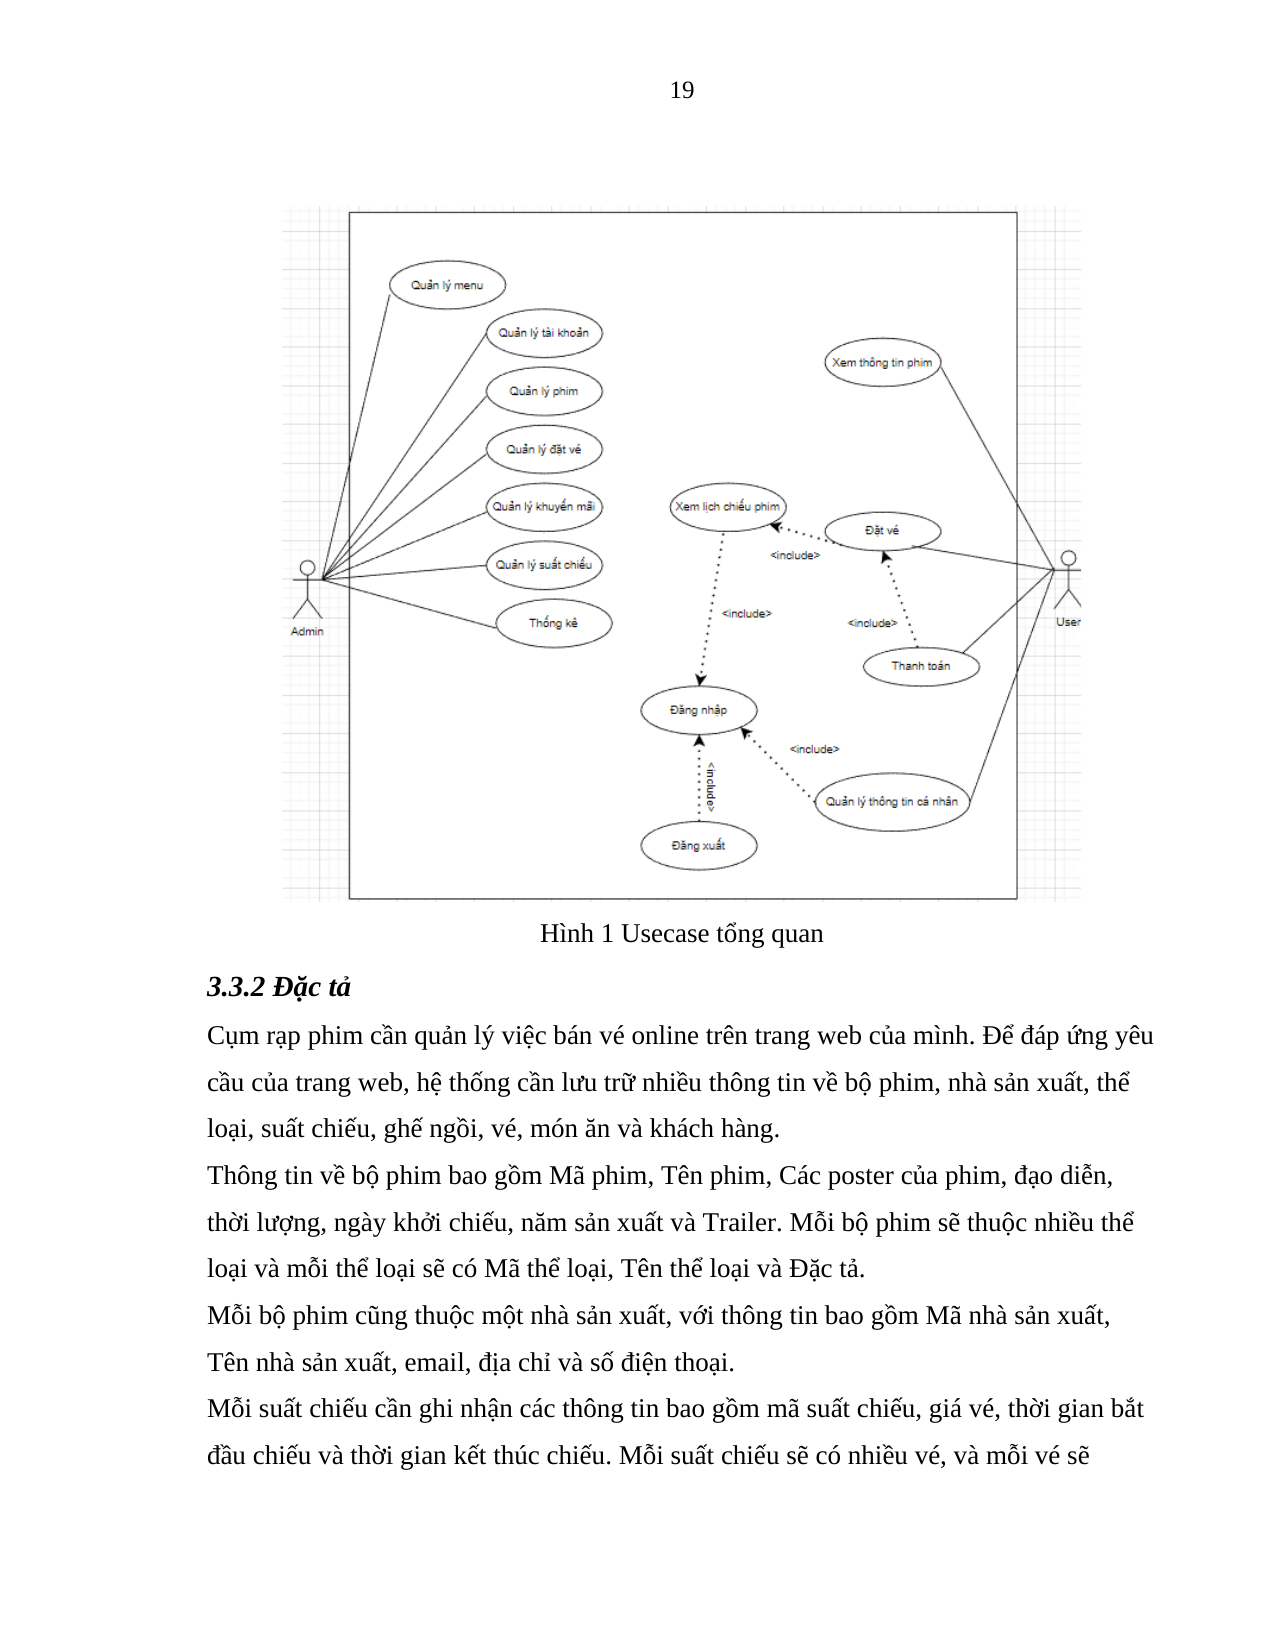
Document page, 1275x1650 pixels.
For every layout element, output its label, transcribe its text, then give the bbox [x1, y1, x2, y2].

text 3.3.2 Đặc tả [207, 969, 1157, 1002]
text Mỗi bộ phim cũng thuộc một nhà sản xuất, với thông tin bao gồm Mã nhà sản xuất, Tên nhà sản xuất, email, địa chỉ và số điện thoại. [207, 1299, 1157, 1377]
picture [281, 206, 1082, 902]
text Thông tin về bộ phim bao gồm Mã phim, Tên phim, Các poster của phim, đạo diễn, thời lượng, ngày khởi chiếu, năm sản xuất và Trailer. Mỗi bộ phim sẽ thuộc nhiều thể loại và mỗi thể loại sẽ có Mã thể loại, Tên thể loại và Đặc tả. [207, 1159, 1157, 1283]
text Hình 1 Usecase tổng quan [207, 917, 1157, 948]
text Cụm rạp phim cần quản lý việc bán vé online trên trang web của mình. Để đáp ứng yêu cầu của trang web, hệ thống cần lưu trữ nhiều thông tin về bộ phim, nhà sản xuất, thể loại, suất chiếu, ghế ngồi, vé, món ăn và khách hàng. [207, 1019, 1157, 1143]
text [207, 1392, 1157, 1470]
